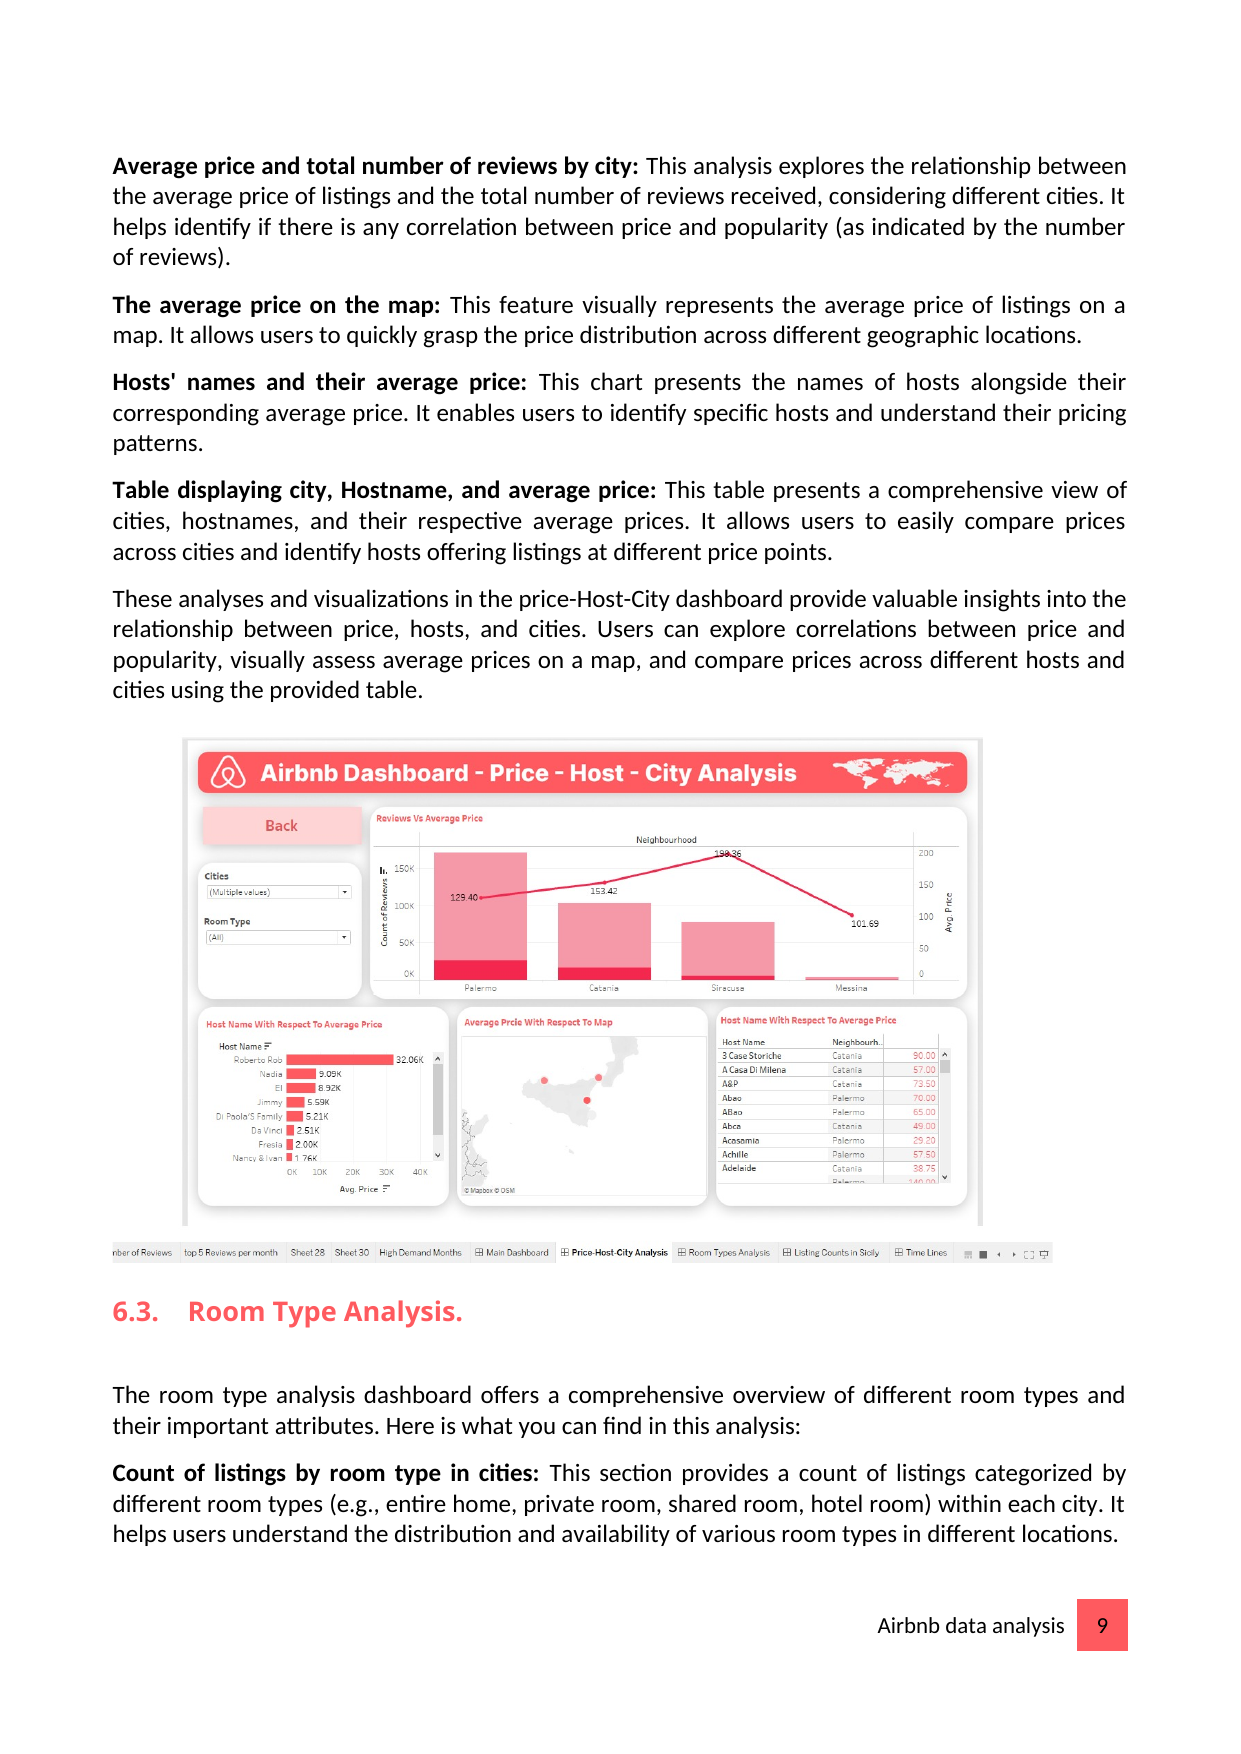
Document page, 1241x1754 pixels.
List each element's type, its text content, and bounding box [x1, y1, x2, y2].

text Count of listings by room type in cities: This section provides a count of listings categorized by different room types (e.g., entire home, private room, shared room, hotel room) within each city. It helps users understand the distribution and availability of various room types in different locations. [112, 1457, 1128, 1549]
text Average price and total number of reviews by city: This analysis explores the relationship between the average price of listings and the total number of reviews received, considering different cities. It helps identify if there is any correlation between price and popularity (as indicated by the number of reviews). [112, 150, 1128, 272]
picture [112, 721, 1053, 1263]
text Table displaying city, Hostname, and average price: This table presents a comprehensive view of cities, hostnames, and their respective average prices. It allows users to easily compare prices across cities and identify hosts offering listings at different price points. [112, 475, 1128, 566]
text The room type analysis dashboard offers a comprehensive overview of different room types and their important attributes. Here is what you can find in this analysis: [112, 1379, 1128, 1441]
text The average price on the map: This feature visually represents the average price of listings on a map. It allows users to quickly grasp the price distribution across different geographic locations. [112, 289, 1128, 350]
text Hosts' names and their average price: This chart presents the names of hosts alongside their corresponding average price. It enables users to identify specific hosts and understand their pricing patterns. [112, 366, 1128, 458]
subtitle Room Type Analysis. [112, 1293, 1128, 1330]
text These analyses and visualizations in the price-Host-City dashboard provide valuable insights into the relationship between price, hosts, and cities. Users can explore correlations between price and popularity, visually assess average prices on a map, and compare prices across different hosts and cities using the provided table. [112, 583, 1128, 705]
